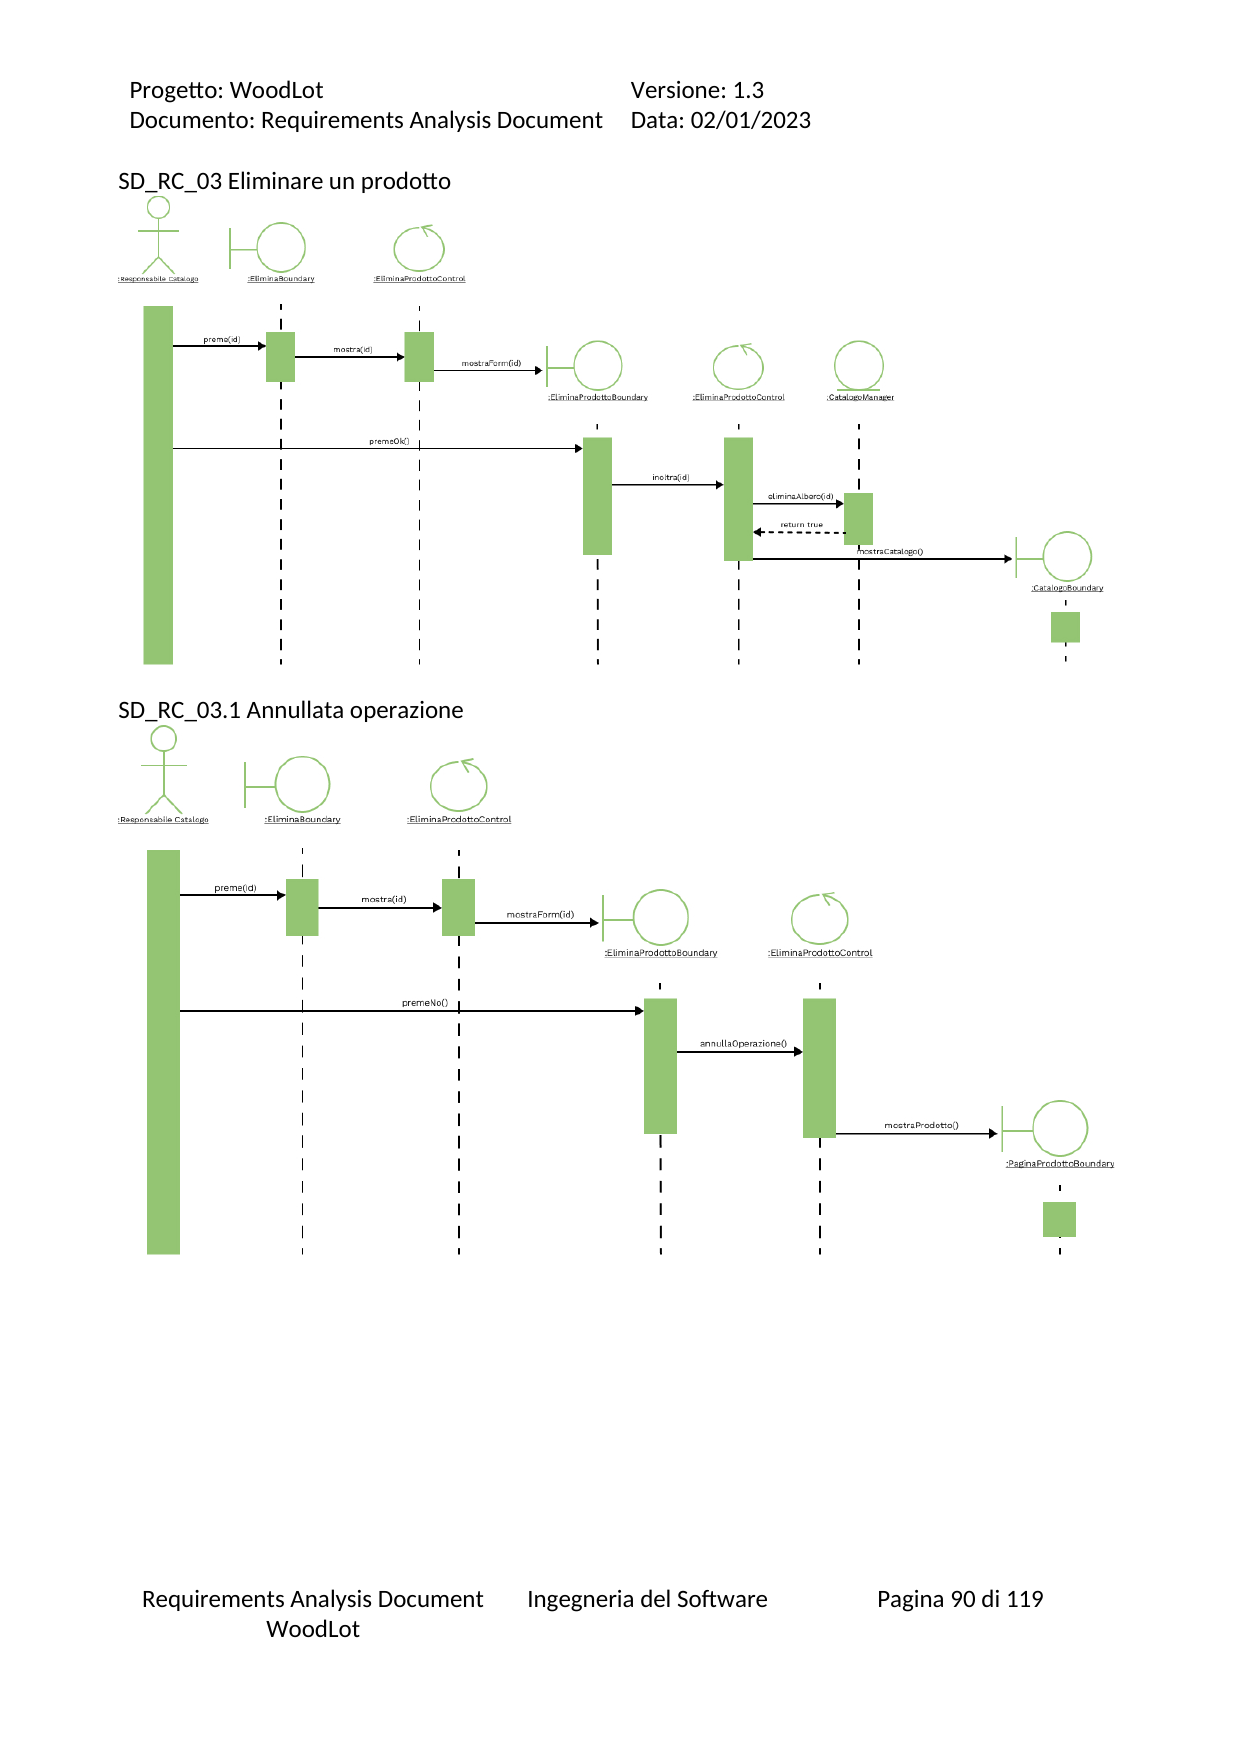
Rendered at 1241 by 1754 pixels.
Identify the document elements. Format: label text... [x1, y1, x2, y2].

picture [118, 725, 1122, 1255]
text SD_RC_03 Eliminare un prodotto [118, 165, 1122, 196]
picture [118, 196, 1122, 665]
text SD_RC_03.1 Annullata operazione [118, 695, 1122, 725]
